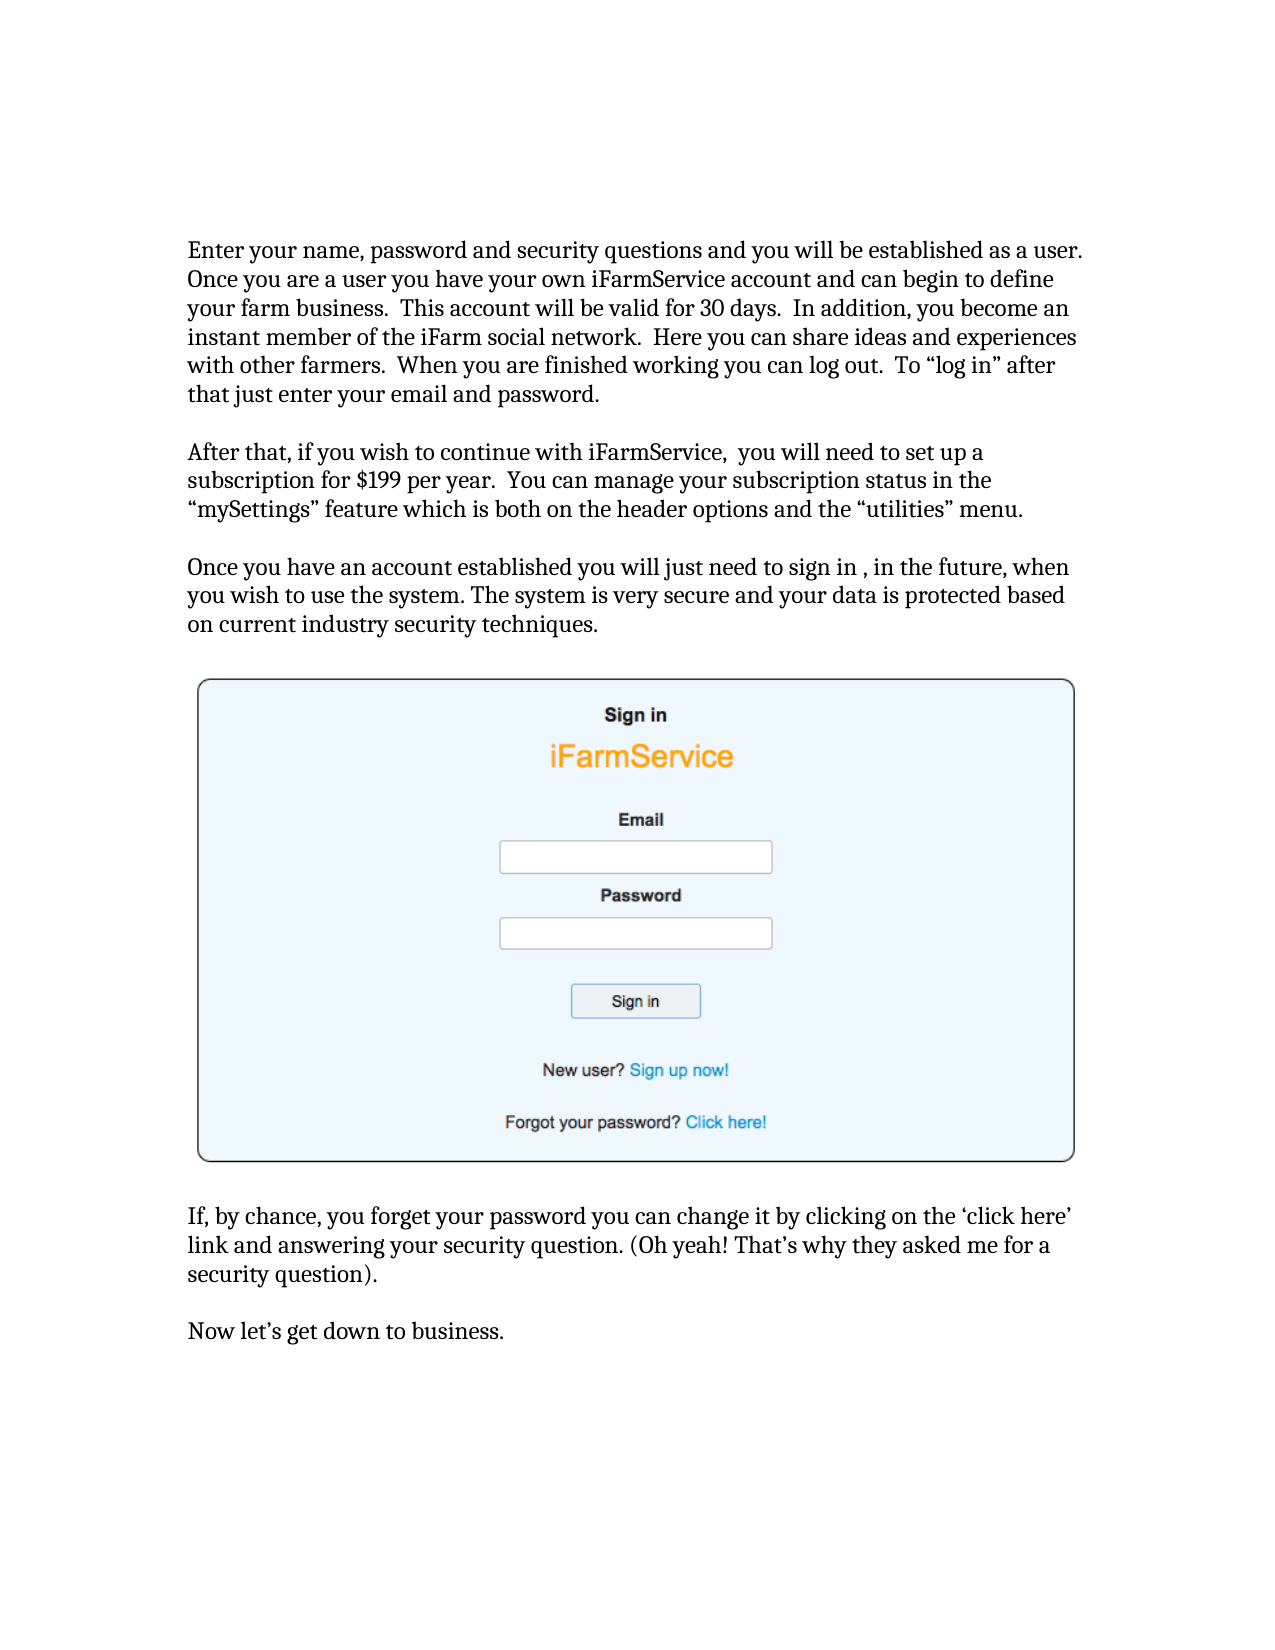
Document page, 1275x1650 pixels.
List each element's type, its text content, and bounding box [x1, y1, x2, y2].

text Enter your name, password and security questions and you will be established as a user. Once you are a user you have your own iFarmService account and can begin to define your farm business. This account will be valid for 30 days. In addition, you become an instant member of the iFarm social network. Here you can share ideas and experiences with other farmers. When you are finished working you can log out. To “log in” after that just enter your email and password. [187, 236, 1087, 409]
text After that, if you wish to continue with iFarmService, you will need to set up a subscription for $199 per year. You can manage your subscription status in the “mySettings” feature which is both on the header options and the “utilities” menu. [187, 437, 1087, 524]
picture [187, 667, 1088, 1174]
text Once you have an account established you will just need to sign in , in the future, when you wish to use the system. The system is very secure and your data is protected based on current industry security techniques. [187, 552, 1087, 639]
text Now let’s get down to business. [187, 1317, 1087, 1346]
text If, by chance, you forget your password you can change it by clicking on the ‘click here’ link and answering your security question. (Oh yeah! That’s why they asked me for a security question). [187, 1202, 1087, 1288]
